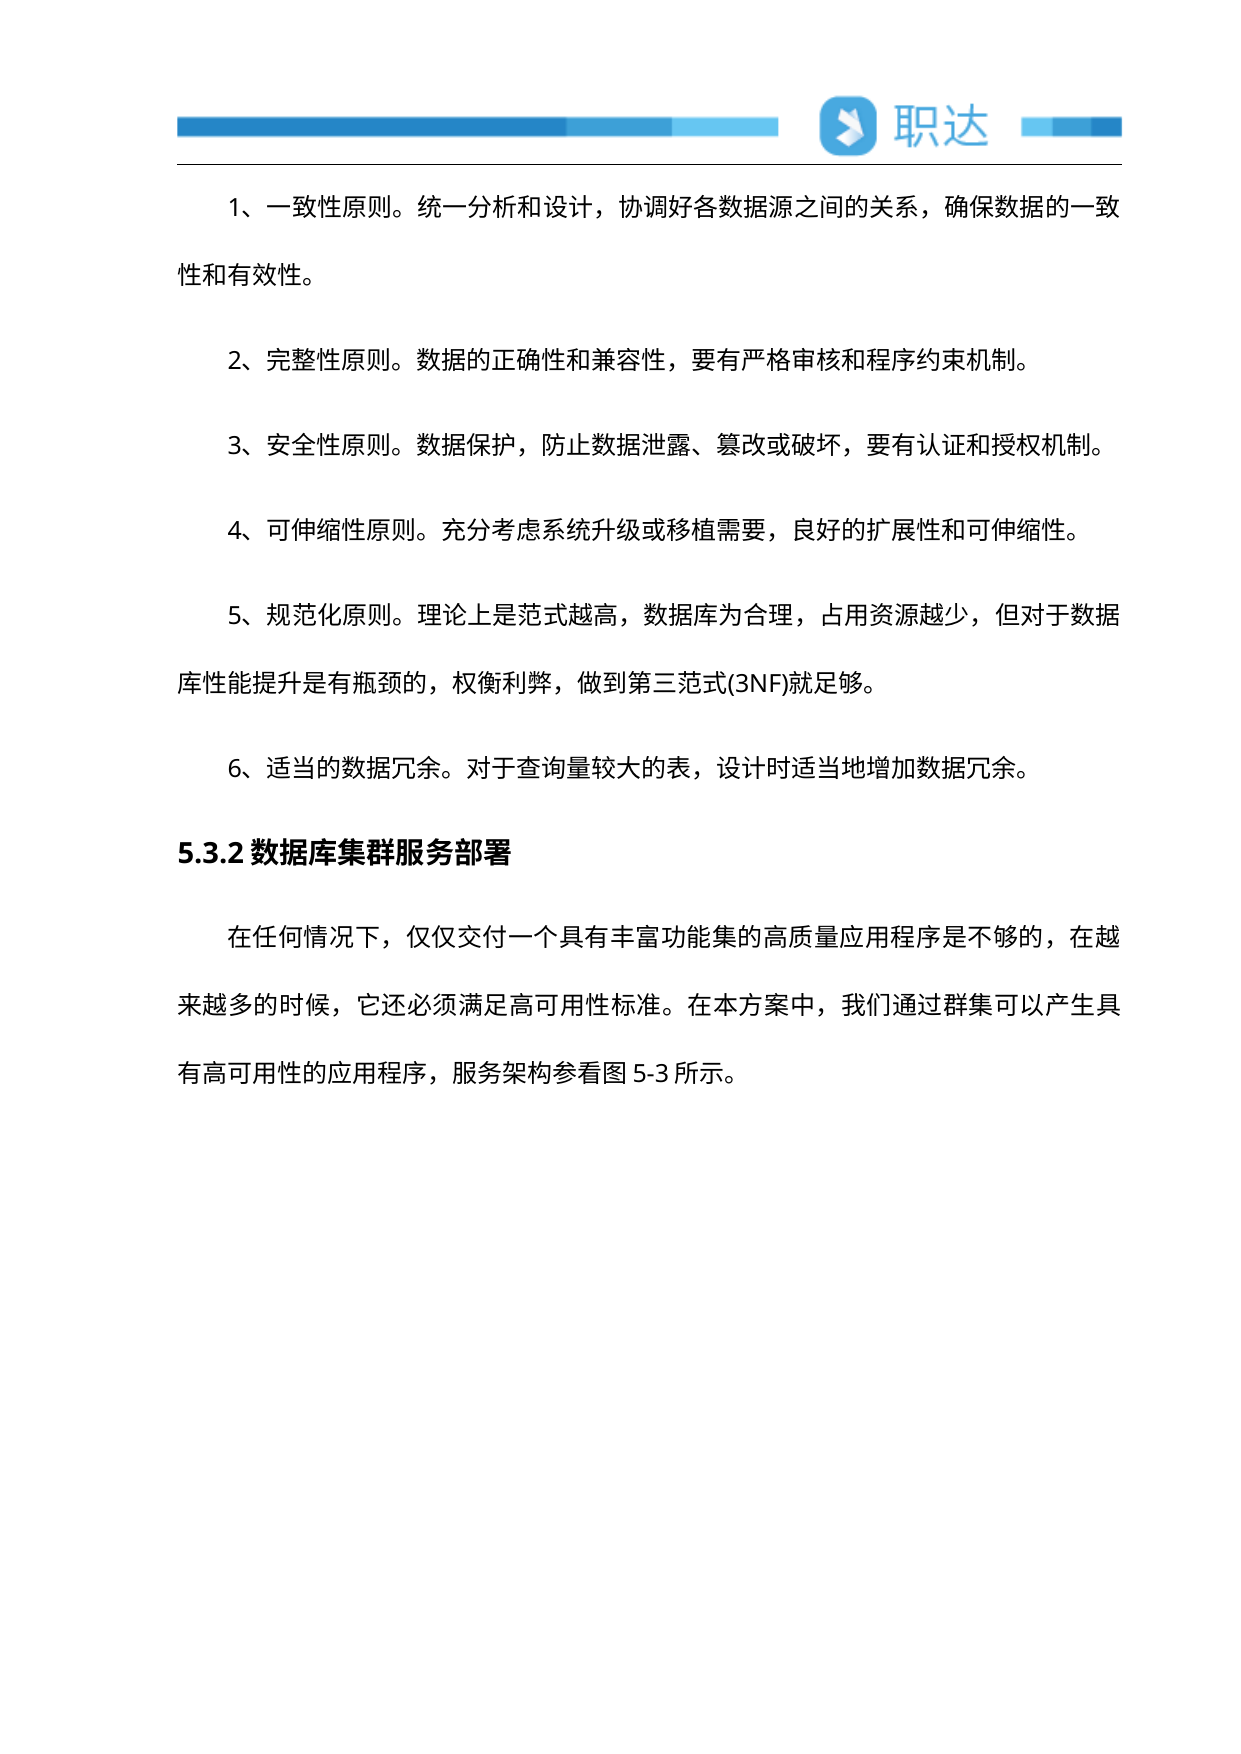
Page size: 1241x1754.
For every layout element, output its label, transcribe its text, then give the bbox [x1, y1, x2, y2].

picture [177, 88, 1123, 162]
text 1、一致性原则。统一分析和设计，协调好各数据源之间的关系，确保数据的一致性和有效性。 [177, 172, 1122, 308]
text 2、完整性原则。数据的正确性和兼容性，要有严格审核和程序约束机制。 [177, 325, 1122, 393]
text 6、适当的数据冗余。对于查询量较大的表，设计时适当地增加数据冗余。 [177, 732, 1122, 800]
text 3、安全性原则。数据保护，防止数据泄露、篡改或破坏，要有认证和授权机制。 [177, 409, 1122, 477]
text 5、规范化原则。理论上是范式越高，数据库为合理，占用资源越少，但对于数据库性能提升是有瓶颈的，权衡利弊，做到第三范式(3NF)就足够。 [177, 579, 1122, 715]
text 4、可伸缩性原则。充分考虑系统升级或移植需要，良好的扩展性和可伸缩性。 [177, 494, 1122, 562]
text 在任何情况下，仅仅交付一个具有丰富功能集的高质量应用程序是不够的，在越来越多的时候，它还必须满足高可用性标准。在本方案中，我们通过群集可以产生具有高可用性的应用程序，服务架构参看图5-3所示。 [177, 902, 1122, 1106]
text 5.3.2数据库集群服务部署 [177, 817, 1122, 885]
